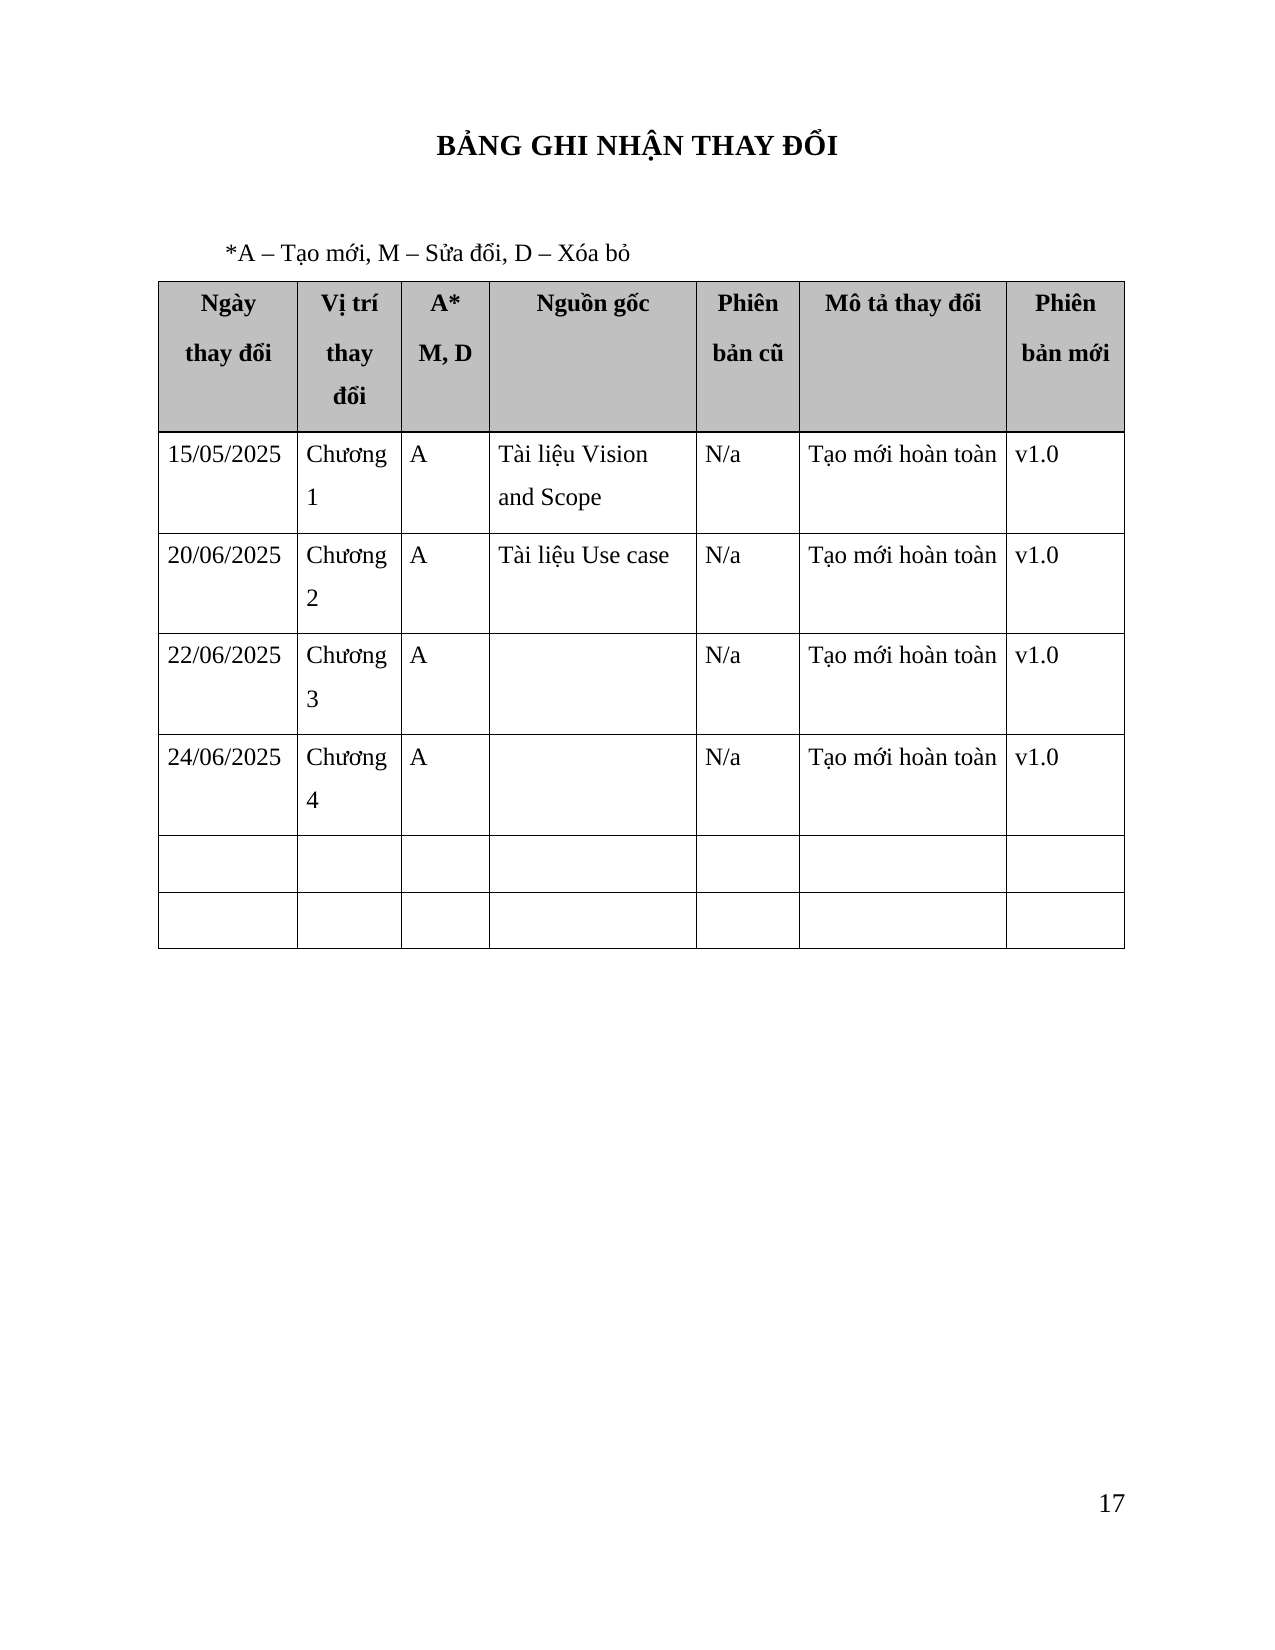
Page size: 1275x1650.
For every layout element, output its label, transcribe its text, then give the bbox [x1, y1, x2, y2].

text BẢNG GHI NHẬN THAY ĐỔI [150, 128, 1125, 162]
table_cell Chương 3 [298, 634, 401, 734]
table_cell Chương 2 [298, 534, 401, 633]
table_cell v1.0 [1007, 433, 1124, 532]
table_cell A [402, 534, 489, 633]
table_header Ngày thay đổi [159, 282, 297, 431]
table_cell [1007, 836, 1124, 892]
table_cell Chương 1 [298, 433, 401, 532]
table_cell [402, 836, 489, 892]
table_header Nguồn gốc [490, 282, 696, 431]
table_cell [490, 893, 696, 948]
table_cell 15/05/2025 [159, 433, 297, 532]
table_cell N/a [697, 433, 799, 532]
table_header Phiên bản cũ [697, 282, 799, 431]
table_header Mô tả thay đổi [800, 282, 1006, 431]
table_cell [697, 836, 799, 892]
table_cell A [402, 735, 489, 835]
table_header Phiên bản mới [1007, 282, 1124, 431]
table_cell Tạo mới hoàn toàn [800, 534, 1006, 633]
table_cell [800, 893, 1006, 948]
table_cell 22/06/2025 [159, 634, 297, 734]
table_cell Tài liệu Vision and Scope [490, 433, 696, 532]
table_cell N/a [697, 735, 799, 835]
table_header Vị trí thay đổi [298, 282, 401, 431]
table_cell N/a [697, 534, 799, 633]
table_cell [697, 893, 799, 948]
table_cell Tạo mới hoàn toàn [800, 433, 1006, 532]
table_cell 20/06/2025 [159, 534, 297, 633]
table_cell [490, 735, 696, 835]
table_cell [800, 836, 1006, 892]
table_cell Tài liệu Use case [490, 534, 696, 633]
table_cell [490, 836, 696, 892]
table_cell N/a [697, 634, 799, 734]
table_cell [298, 893, 401, 948]
table_cell [1007, 893, 1124, 948]
table_cell v1.0 [1007, 534, 1124, 633]
table_cell 24/06/2025 [159, 735, 297, 835]
table_cell [402, 893, 489, 948]
table_cell Tạo mới hoàn toàn [800, 634, 1006, 734]
table_cell [490, 634, 696, 734]
table_cell Chương 4 [298, 735, 401, 835]
table_cell A [402, 433, 489, 532]
table_header A* M, D [402, 282, 489, 431]
table_cell A [402, 634, 489, 734]
text *A – Tạo mới, M – Sửa đổi, D – Xóa bỏ [150, 238, 1125, 267]
table_cell [159, 836, 297, 892]
table_cell v1.0 [1007, 634, 1124, 734]
table_cell v1.0 [1007, 735, 1124, 835]
table_cell [298, 836, 401, 892]
table_cell [159, 893, 297, 948]
table_cell Tạo mới hoàn toàn [800, 735, 1006, 835]
